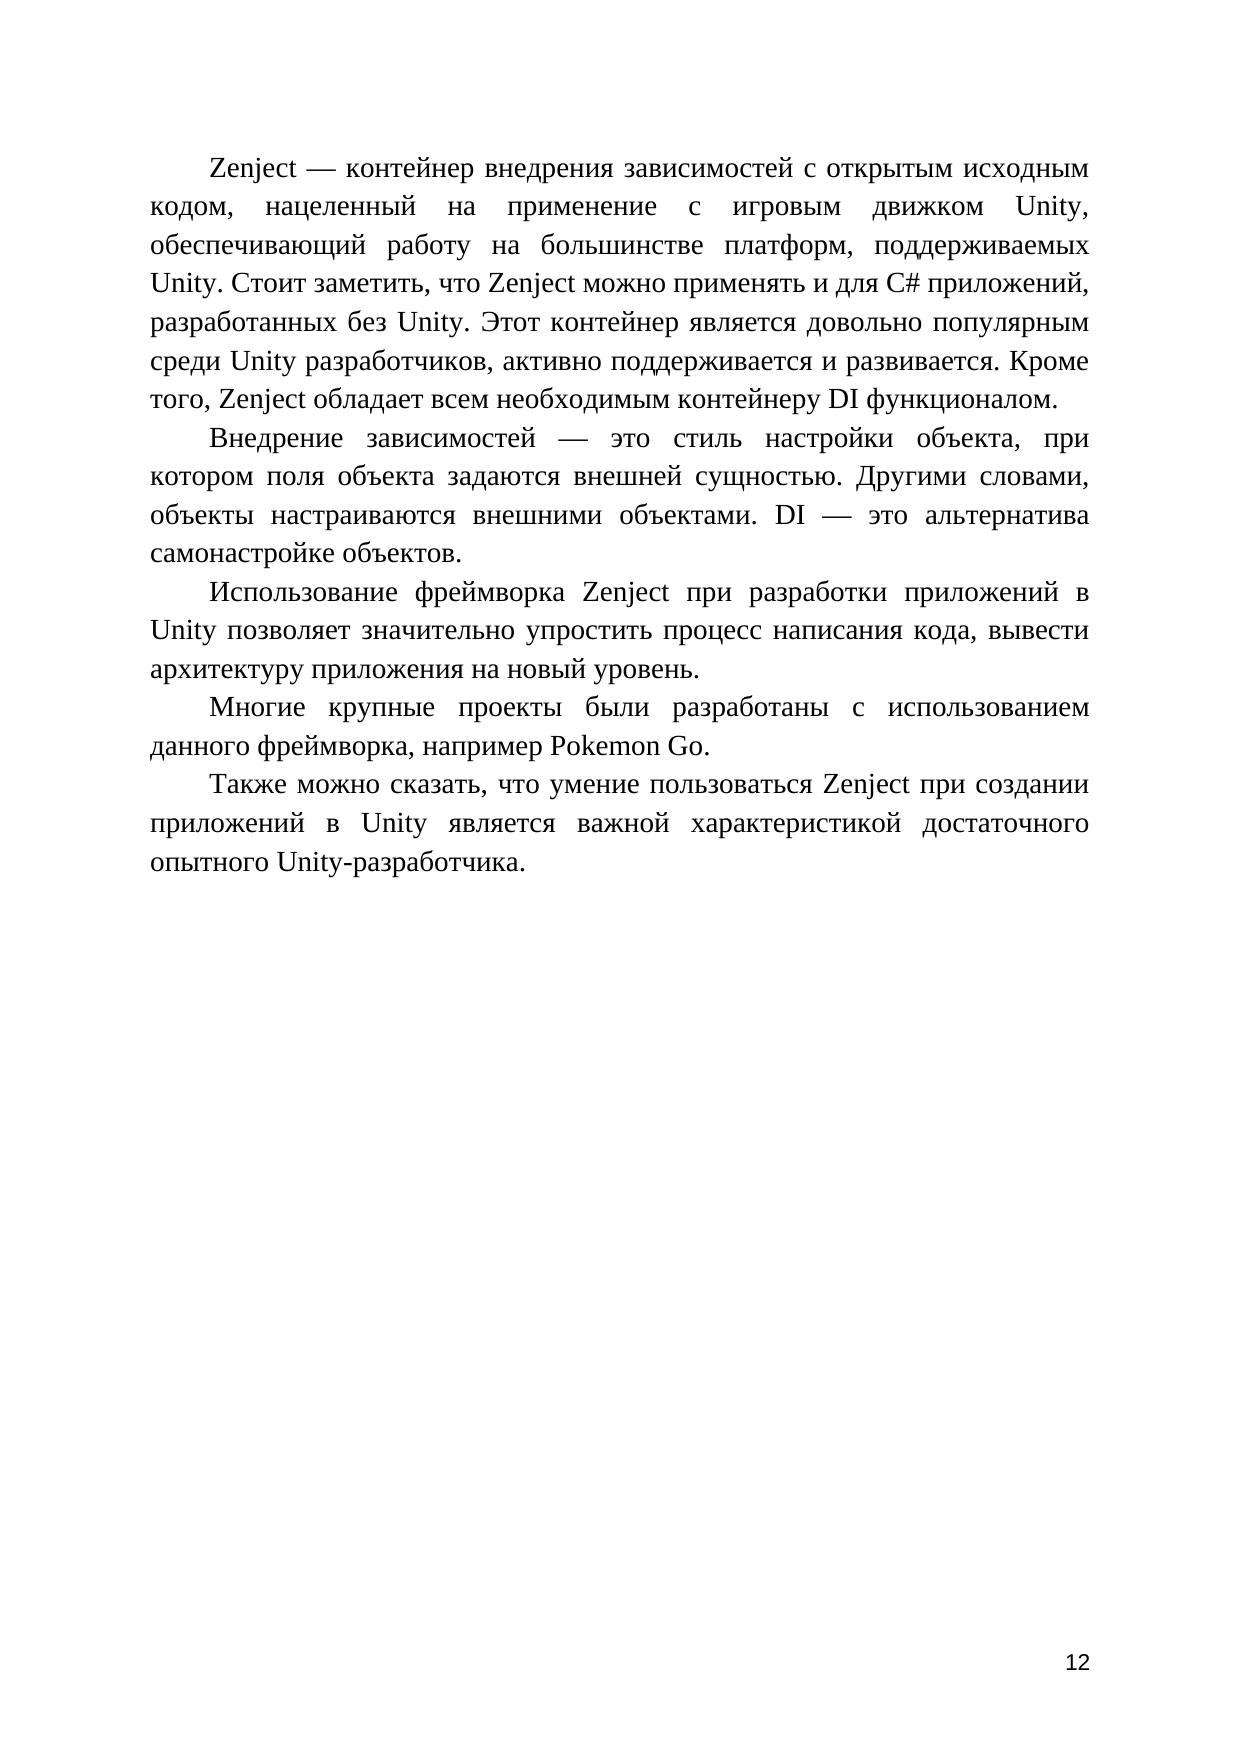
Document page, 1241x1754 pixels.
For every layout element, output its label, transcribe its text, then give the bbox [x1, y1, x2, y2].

text Внедрение зависимостей — это стиль настройки объекта, при котором поля объекта задаются внешней сущностью. Другими словами, объекты настраиваются внешними объектами. DI — это альтернатива самонастройке объектов. [150, 420, 1090, 569]
text Использование фреймворка Zenject при разработки приложений в Unity позволяет значительно упростить процесс написания кода, вывести архитектуру приложения на новый уровень. [150, 574, 1090, 684]
text Также можно сказать, что умение пользоваться Zenject при создании приложений в Unity является важной характеристикой достаточного опытного Unity-разработчика. [150, 767, 1090, 877]
text Zenject — контейнер внедрения зависимостей с открытым исходным кодом, нацеленный на применение с игровым движком Unity, обеспечивающий работу на большинстве платформ, поддерживаемых Unity. Стоит заметить, что Zenject можно применять и для С# приложений, разработанных без Unity. Этот контейнер является довольно популярным среди Unity разработчиков, активно поддерживается и развивается. Кроме того, Zenject обладает всем необходимым контейнеру DI функционалом. [150, 150, 1090, 415]
text Многие крупные проекты были разработаны с использованием данного фреймворка, например Pokemon Go. [150, 689, 1090, 762]
